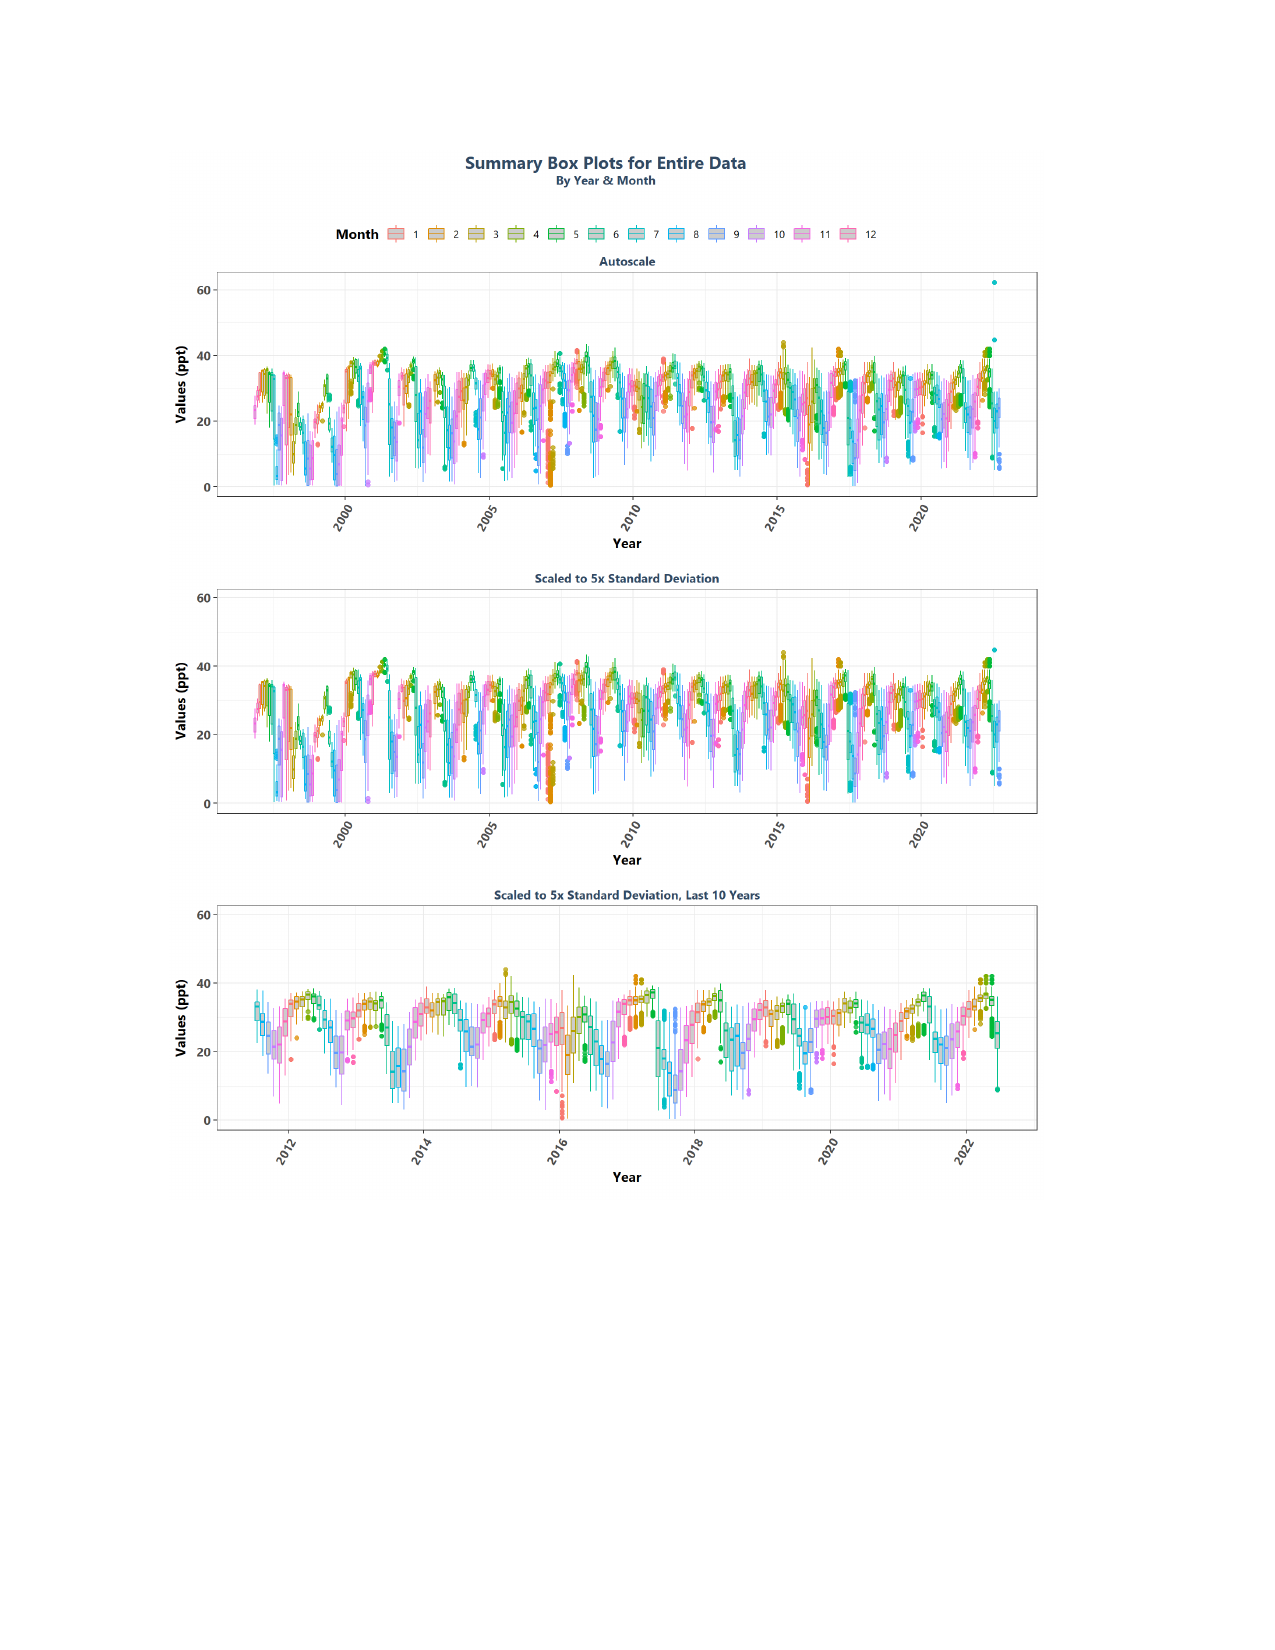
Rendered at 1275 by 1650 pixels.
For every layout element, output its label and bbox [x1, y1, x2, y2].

picture [168, 150, 1044, 1200]
